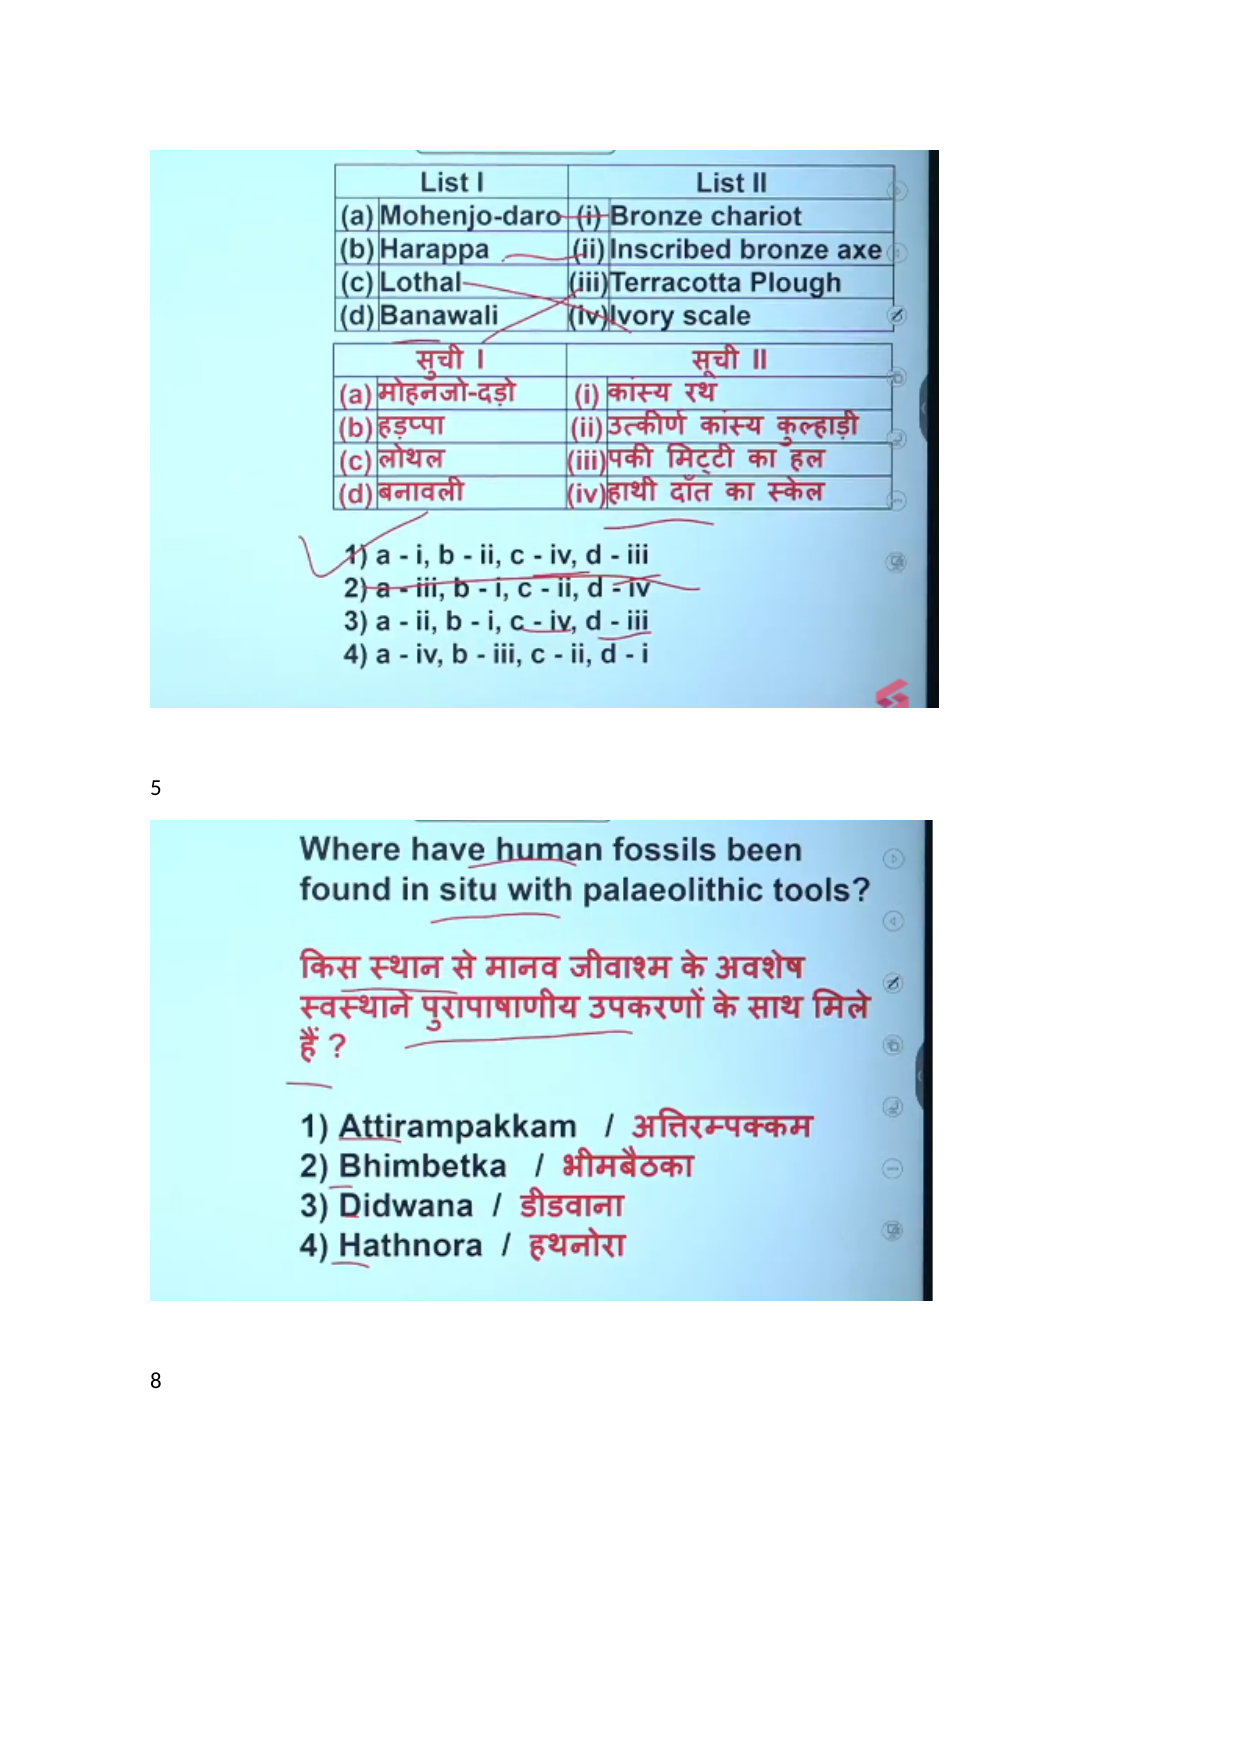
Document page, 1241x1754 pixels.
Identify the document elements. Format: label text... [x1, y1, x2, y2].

picture [150, 150, 939, 708]
text 8 [150, 1366, 1090, 1394]
text 5 [150, 773, 1090, 802]
picture [150, 820, 933, 1301]
